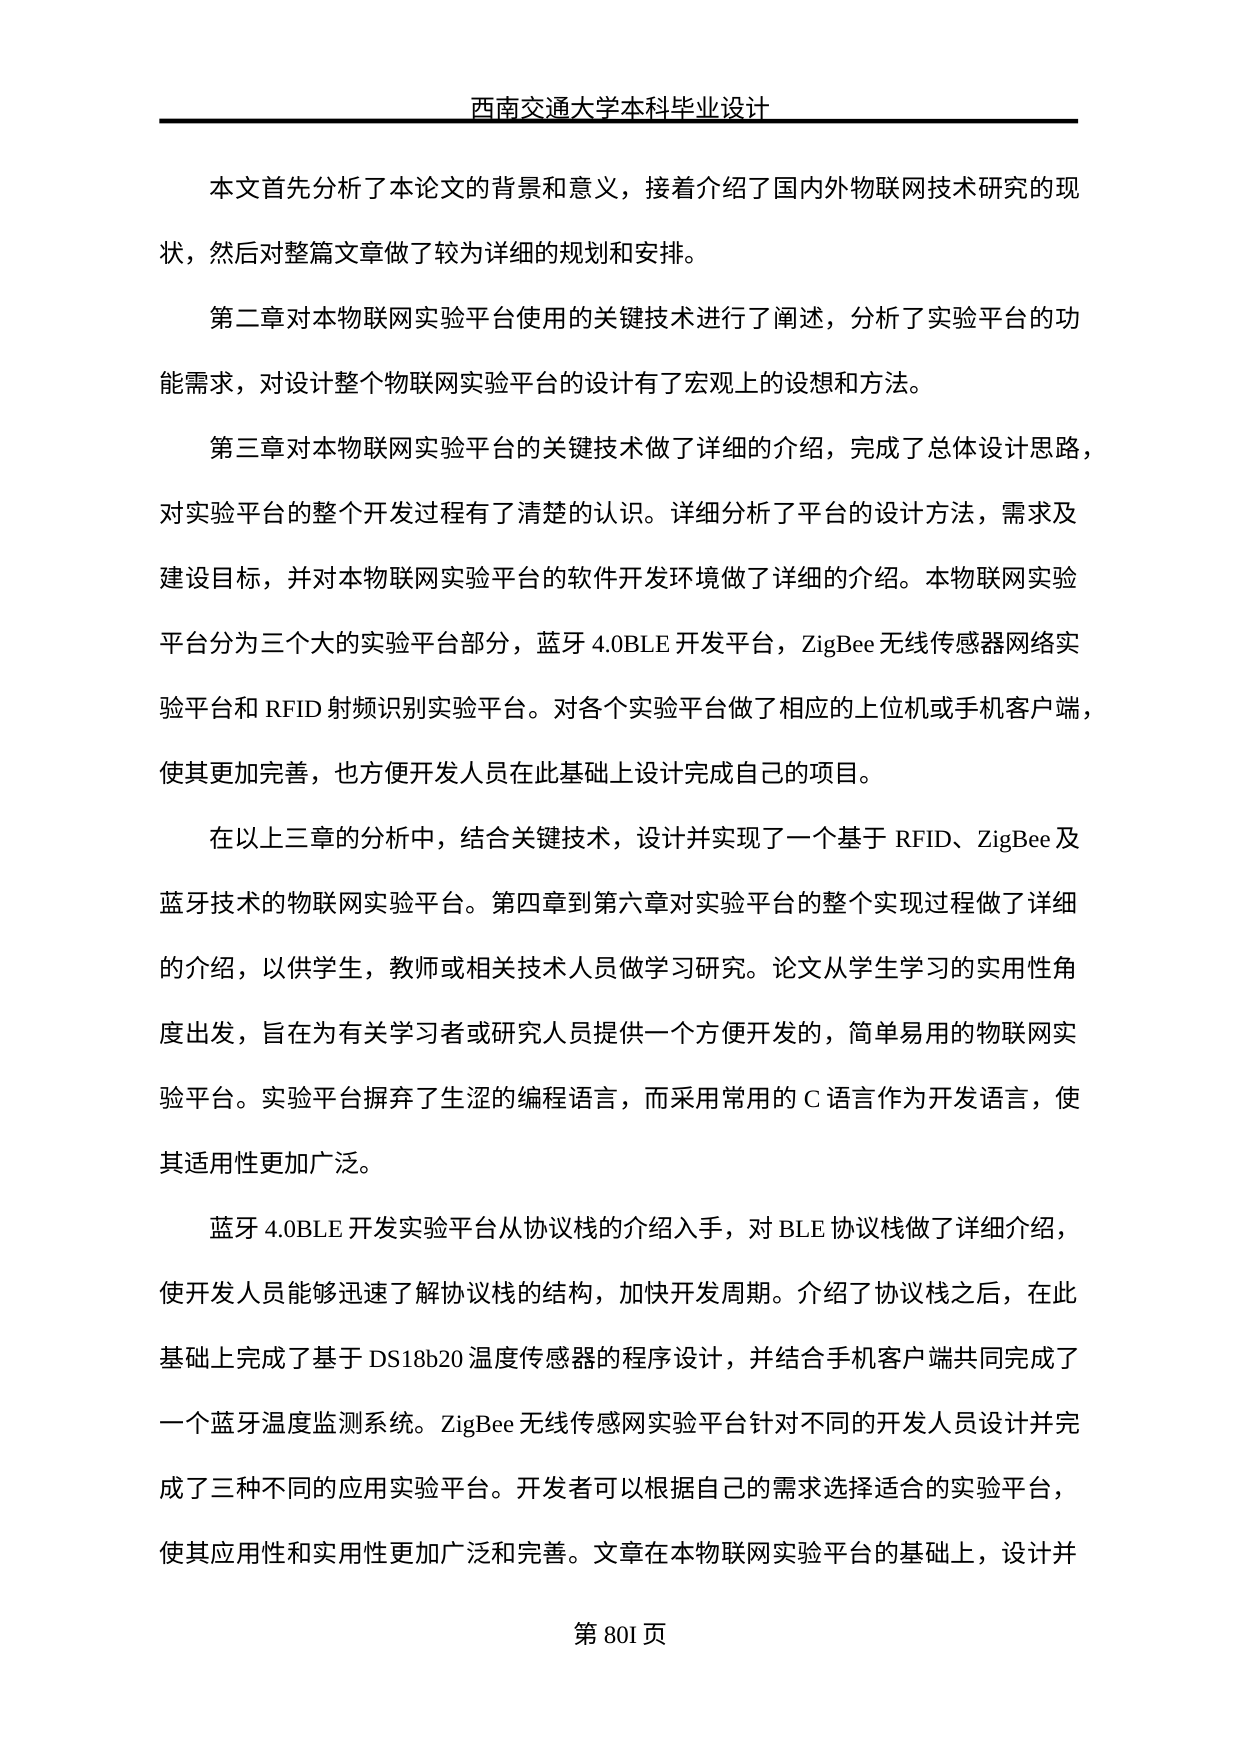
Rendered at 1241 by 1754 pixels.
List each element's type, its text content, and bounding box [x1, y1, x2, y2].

text 本文首先分析了本论文的背景和意义，接着介绍了国内外物联网技术研究的现状，然后对整篇文章做了较为详细的规划和安排。 [159, 154, 1081, 284]
text 第三章对本物联网实验平台的关键技术做了详细的介绍，完成了总体设计思路，对实验平台的整个开发过程有了清楚的认识。详细分析了平台的设计方法，需求及建设目标，并对本物联网实验平台的软件开发环境做了详细的介绍。本物联网实验平台分为三个大的实验平台部分，蓝牙4.0BLE开发平台，ZigBee无线传感器网络实验平台和RFID射频识别实验平台。对各个实验平台做了相应的上位机或手机客户端，使其更加完善，也方便开发人员在此基础上设计完成自己的项目。 [159, 414, 1081, 804]
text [159, 1194, 1081, 1584]
text 在以上三章的分析中，结合关键技术，设计并实现了一个基于RFID、ZigBee及蓝牙技术的物联网实验平台。第四章到第六章对实验平台的整个实现过程做了详细的介绍，以供学生，教师或相关技术人员做学习研究。论文从学生学习的实用性角度出发，旨在为有关学习者或研究人员提供一个方便开发的，简单易用的物联网实验平台。实验平台摒弃了生涩的编程语言，而采用常用的C语言作为开发语言，使其适用性更加广泛。 [159, 804, 1081, 1194]
text 第二章对本物联网实验平台使用的关键技术进行了阐述，分析了实验平台的功能需求，对设计整个物联网实验平台的设计有了宏观上的设想和方法。 [159, 284, 1081, 414]
